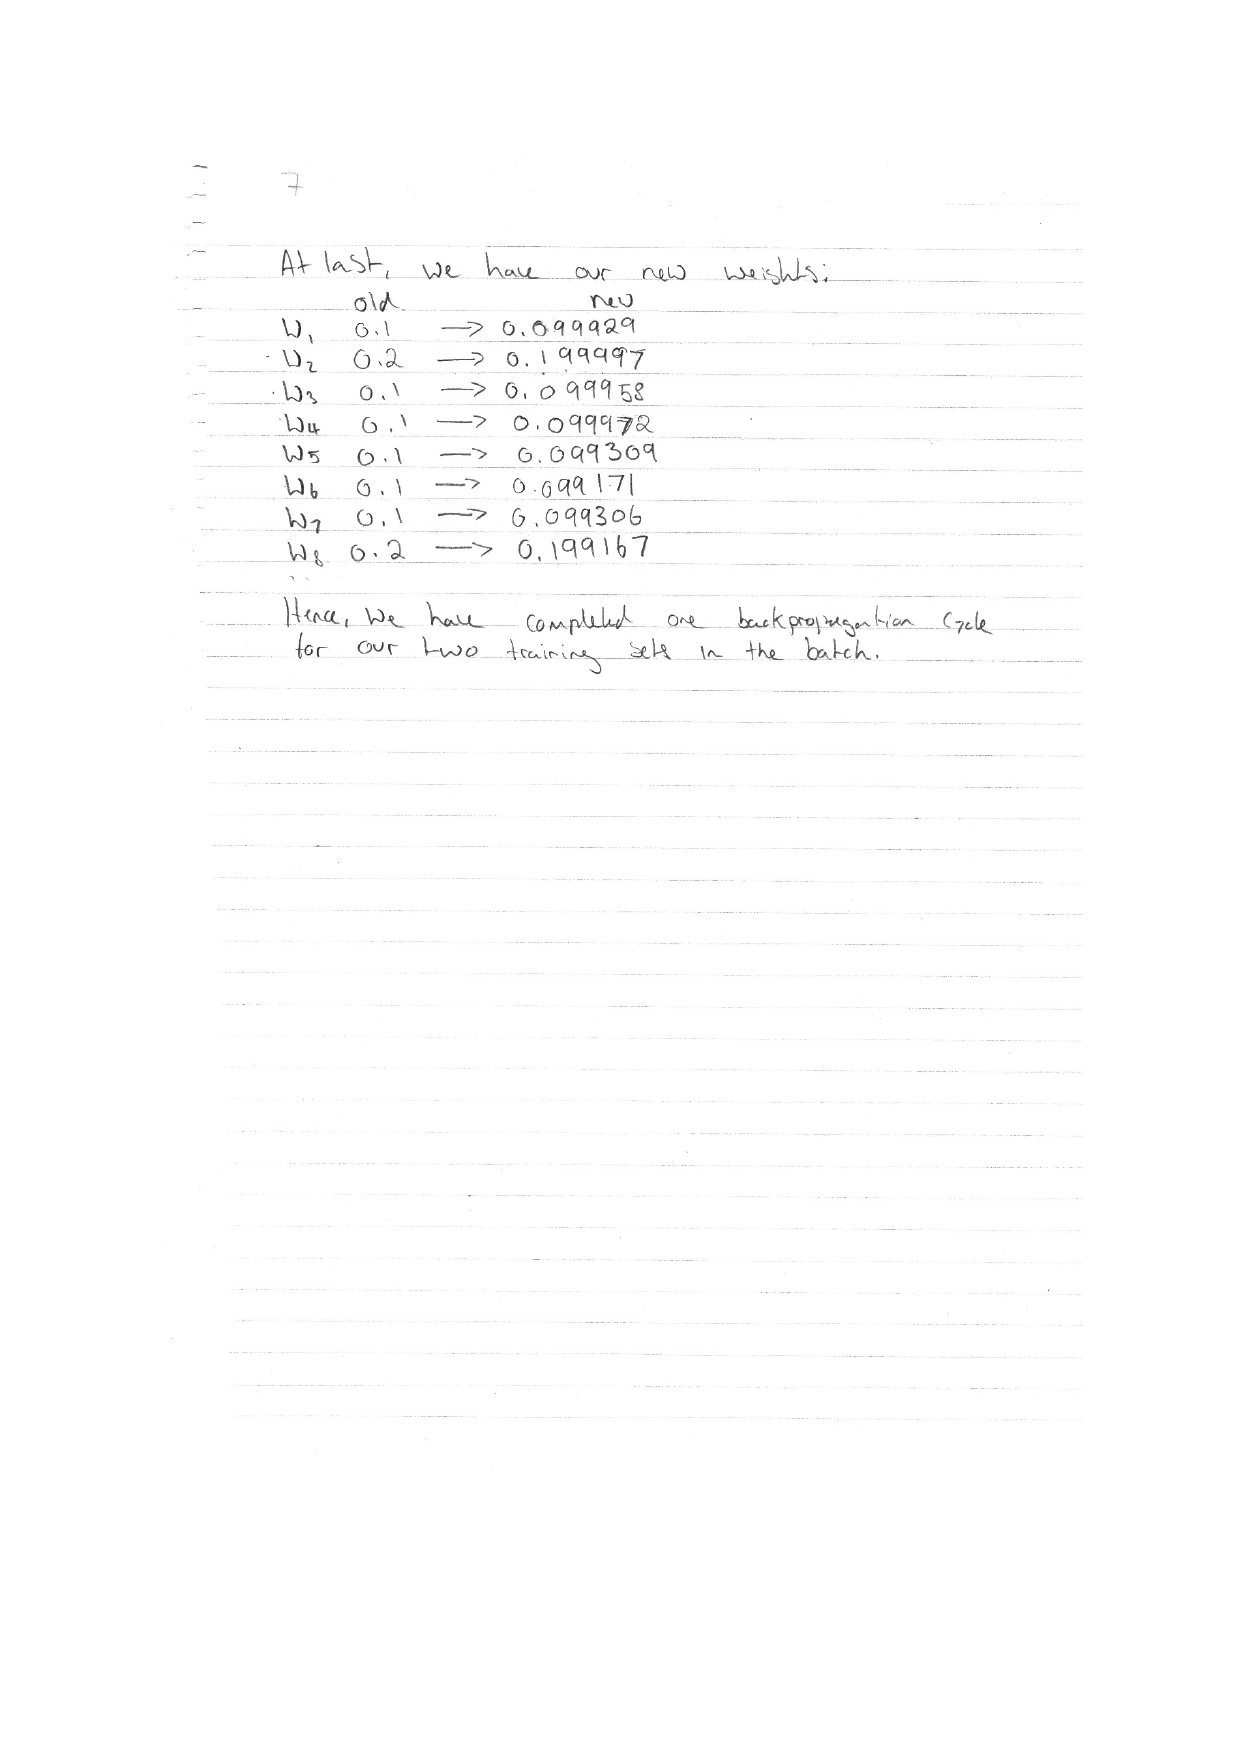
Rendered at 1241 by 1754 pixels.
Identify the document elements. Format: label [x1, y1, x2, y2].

picture [150, 150, 1091, 1480]
